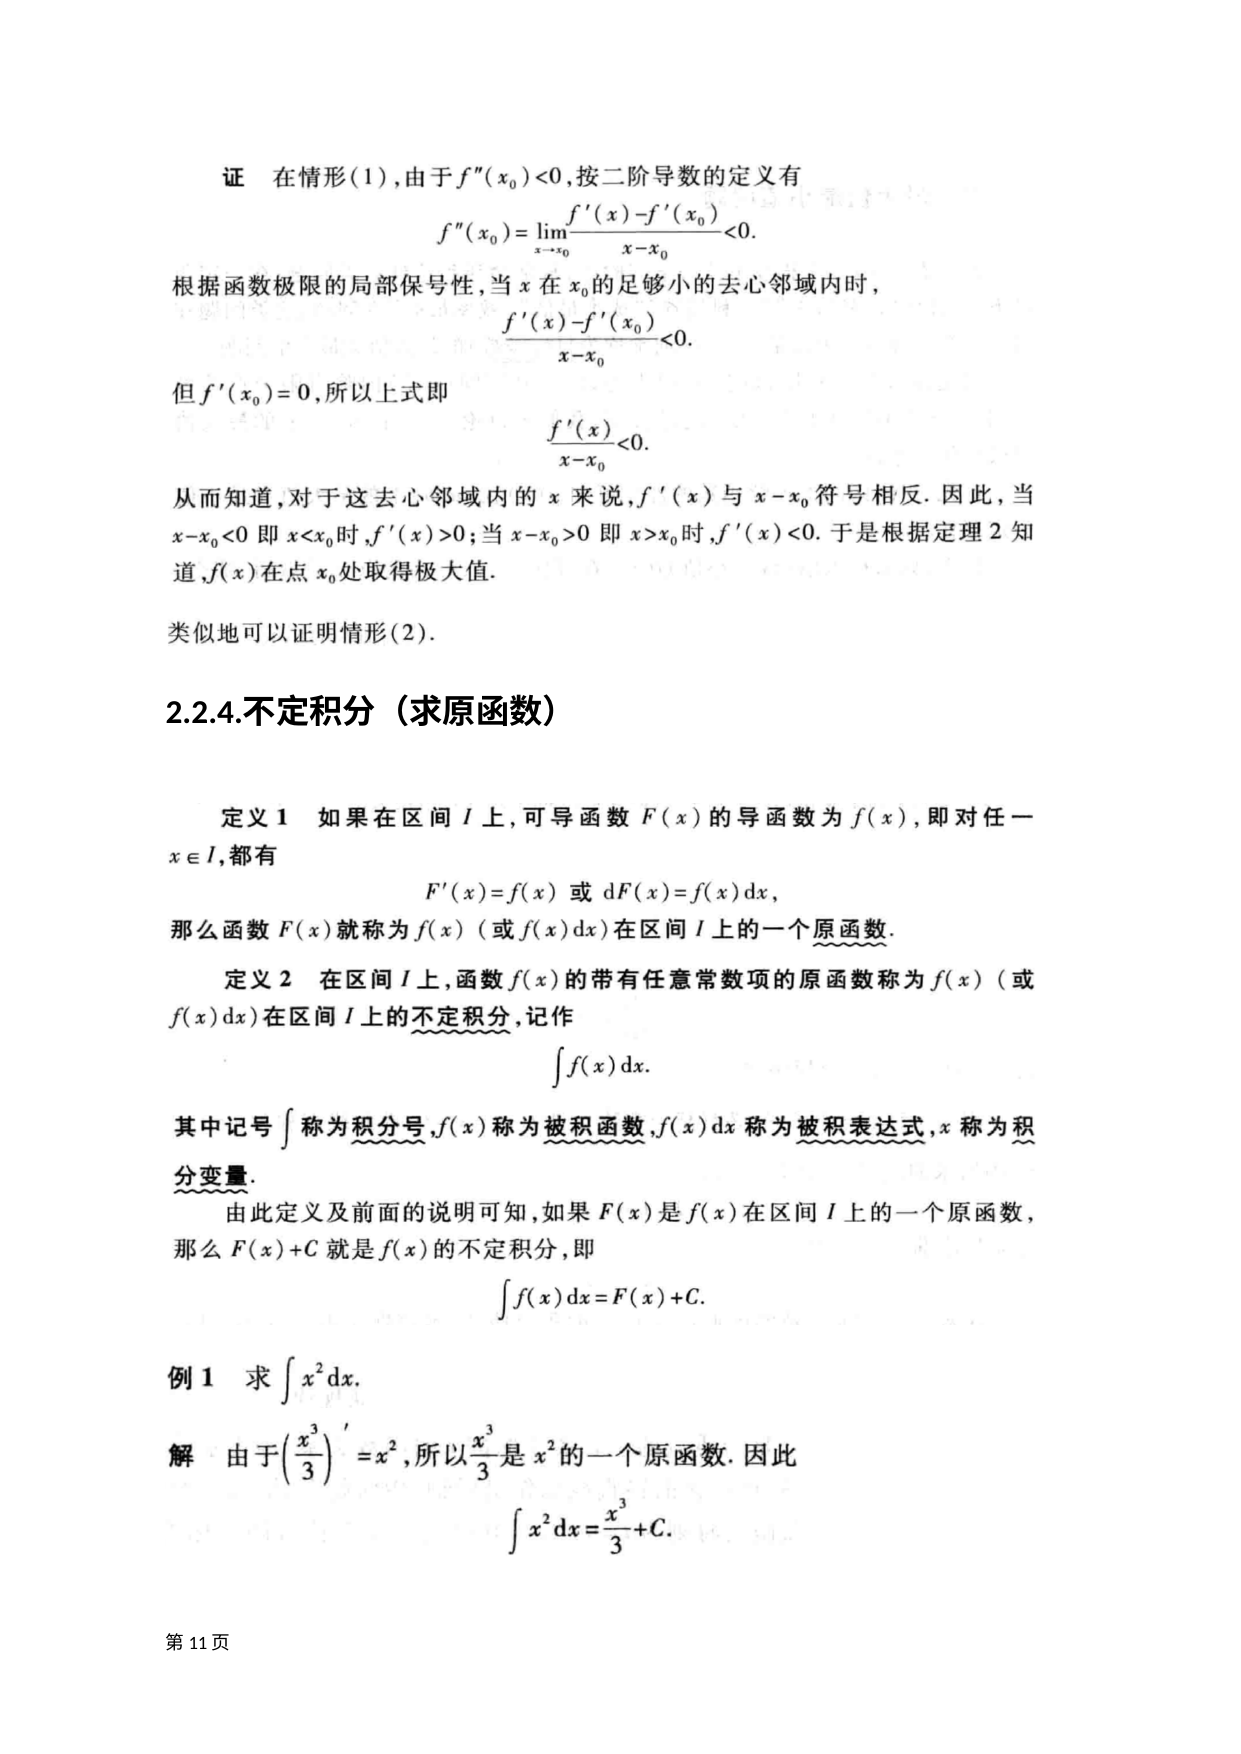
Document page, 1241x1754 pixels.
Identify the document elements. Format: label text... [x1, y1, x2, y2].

picture [165, 162, 1036, 588]
picture [165, 965, 1037, 1325]
picture [165, 1355, 365, 1408]
subtitle 2.2.4.不定积分（求原函数） [165, 677, 1081, 742]
picture [165, 617, 437, 648]
picture [165, 803, 1036, 949]
picture [165, 1420, 798, 1559]
